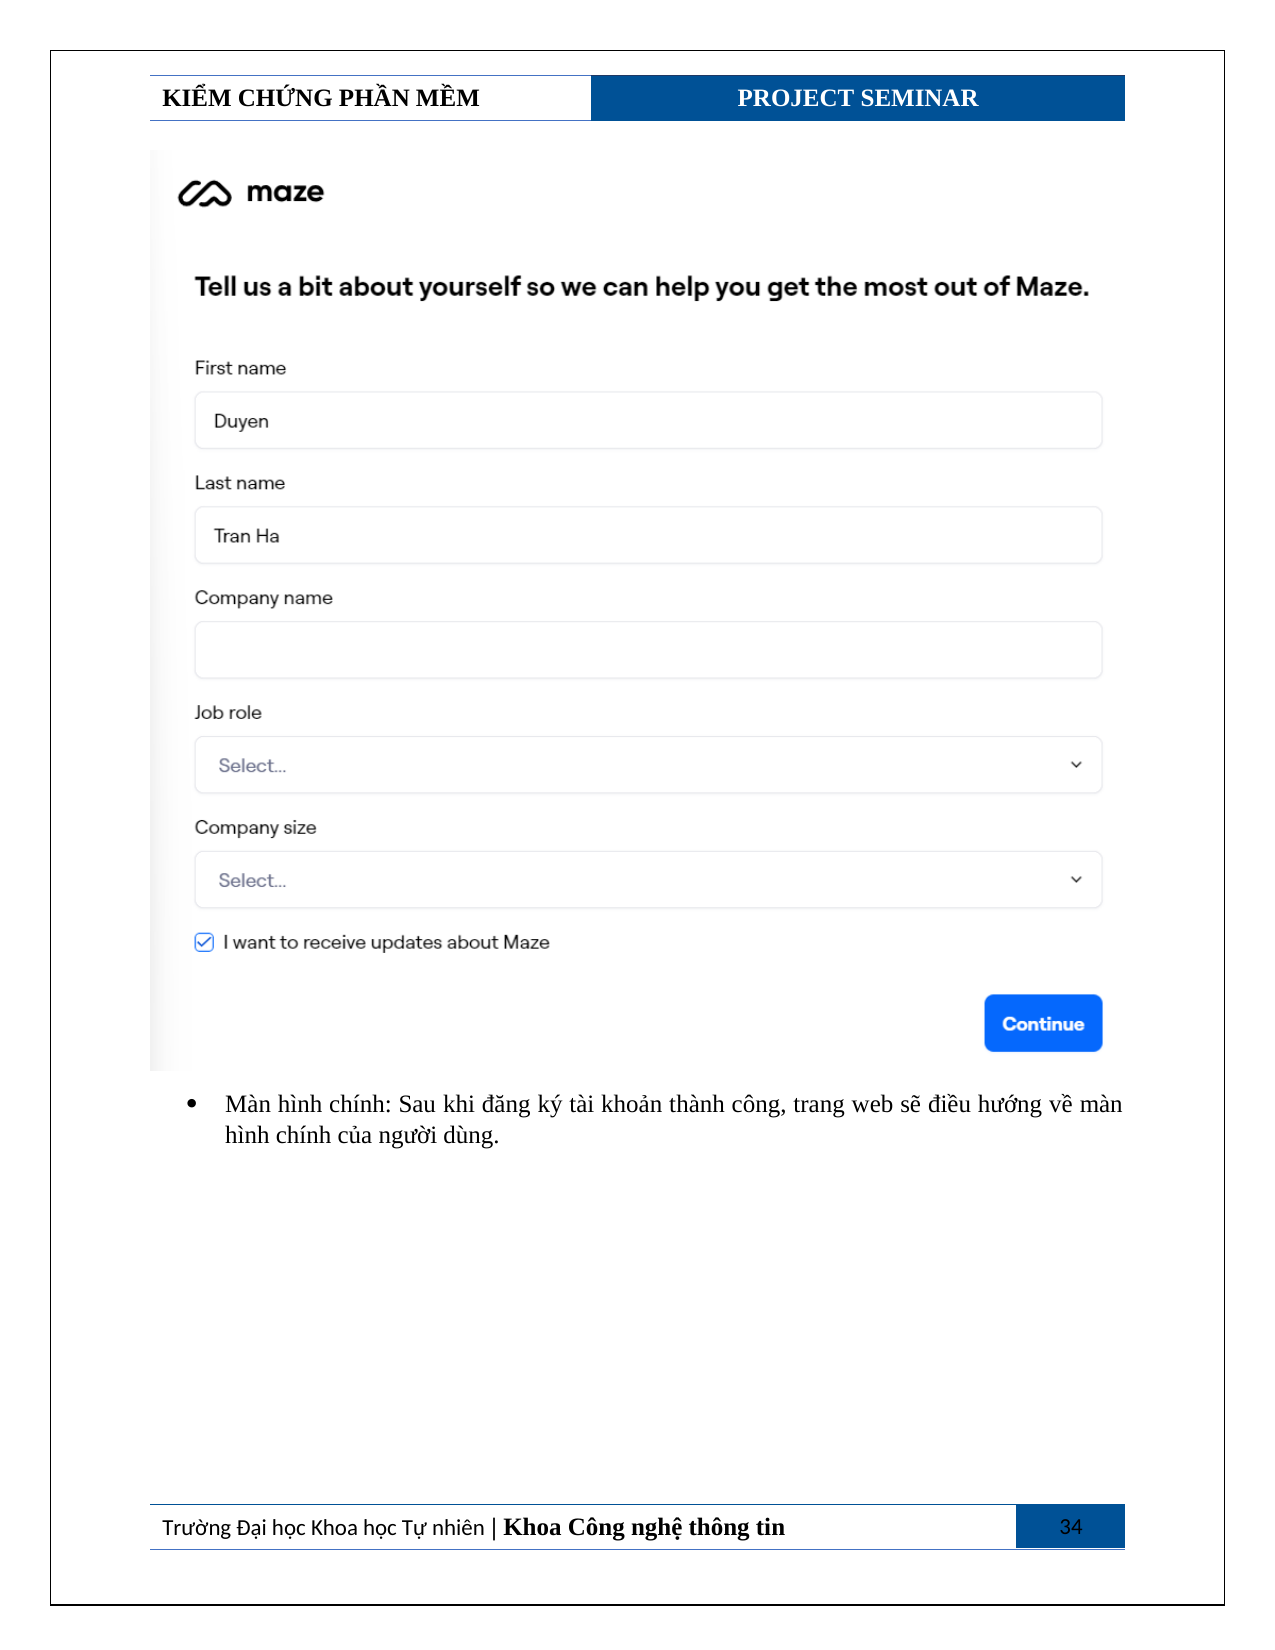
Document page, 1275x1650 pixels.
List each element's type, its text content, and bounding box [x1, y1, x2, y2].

list Màn hình chính: Sau khi đăng ký tài khoản thành công, trang web sẽ điều hướng về màn hình chính của người dùng. [187, 1089, 1125, 1149]
picture [150, 150, 1125, 1071]
